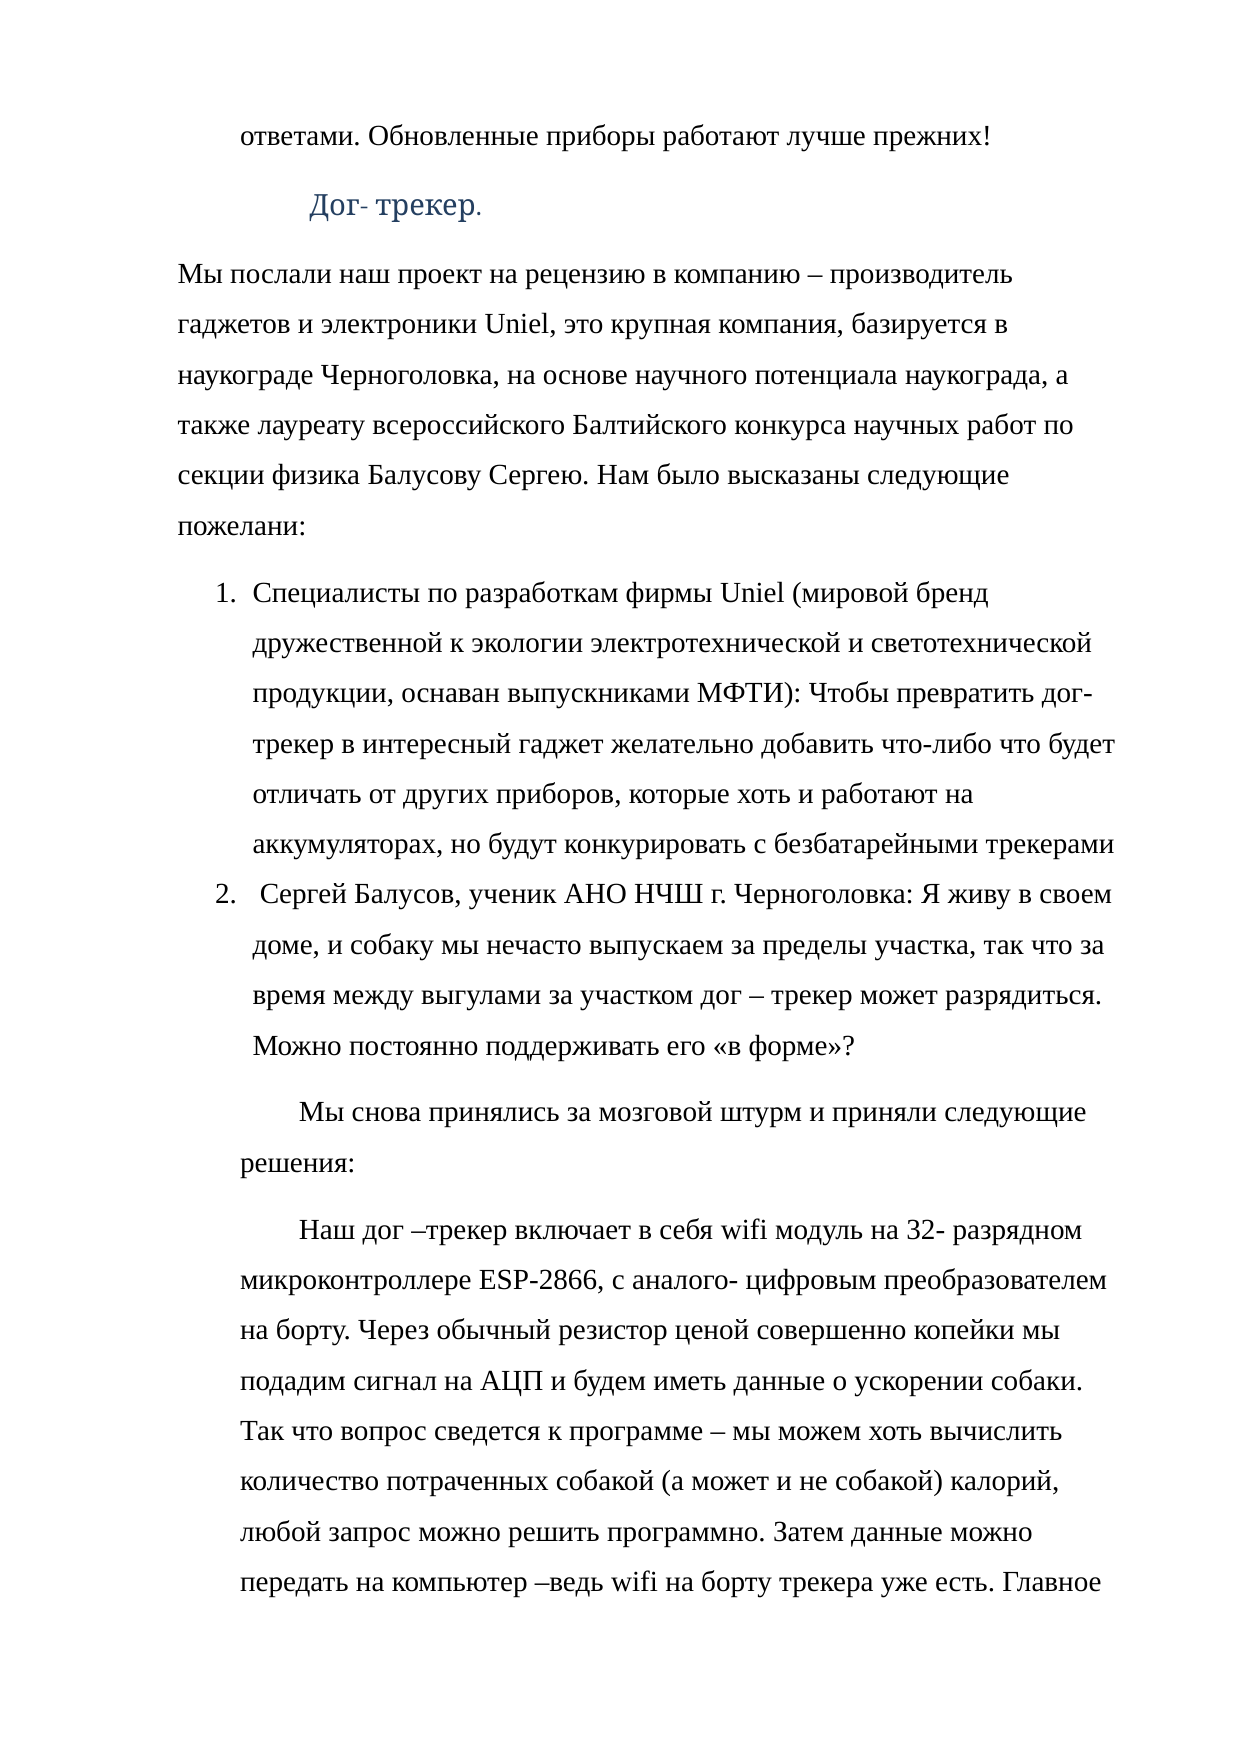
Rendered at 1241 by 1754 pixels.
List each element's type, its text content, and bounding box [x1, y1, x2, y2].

list Специалисты по разработкам фирмы Uniel (мировой бренд дружественной к экологии электротехнической и светотехнической продукции, оснаван выпускниками МФТИ): Чтобы превратить дог-трекер в интересный гаджет желательно добавить что-либо что будет отличать от других приборов, которые хоть и работают на аккумуляторах, но будут конкурировать с безбатарейными трекерами [215, 575, 1122, 860]
subtitle Дог- трекер. [250, 189, 1122, 223]
text Мы послали наш проект на рецензию в компанию – производитель гаджетов и электроники Uniel, это крупная компания, базируется в наукограде Черноголовка, на основе научного потенциала наукограда, а также лауреату всероссийского Балтийского конкурса научных работ по секции физика Балусову Сергею. Нам было высказаны следующие пожелани: [177, 256, 1122, 541]
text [240, 118, 1122, 152]
text Мы снова принялись за мозговой штурм и приняли следующие решения: [240, 1094, 1122, 1178]
list Cергей Балусов, ученик АНО НЧШ г. Черноголовка: Я живу в своем доме, и собаку мы нечасто выпускаем за пределы участка, так что за время между выгулами за участком дог – трекер может разрядиться. Можно постоянно поддерживать его «в форме»? [215, 877, 1122, 1061]
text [240, 1212, 1122, 1598]
